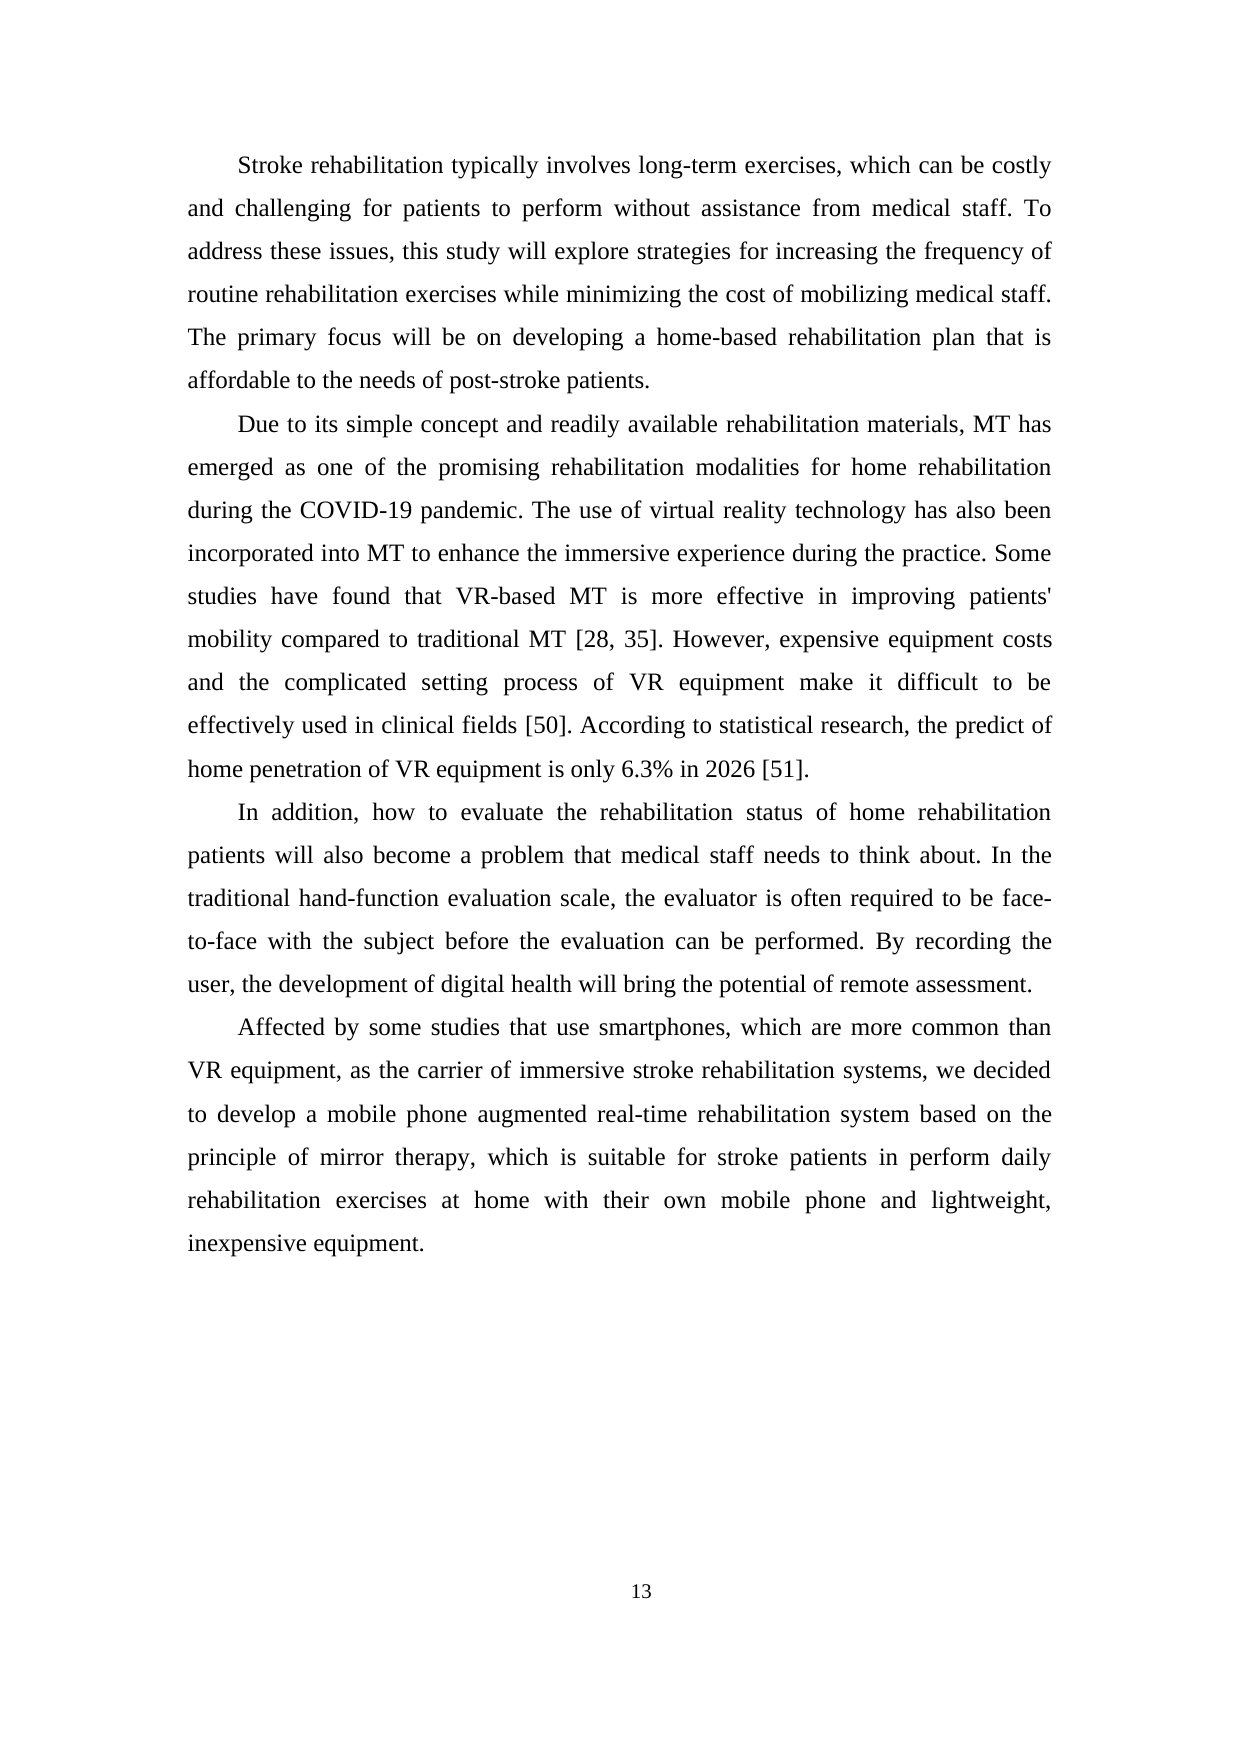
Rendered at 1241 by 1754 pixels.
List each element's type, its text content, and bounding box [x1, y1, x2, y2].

text In addition, how to evaluate the rehabilitation status of home rehabilitation patients will also become a problem that medical staff needs to think about. In the traditional hand-function evaluation scale, the evaluator is often required to be face-to-face with the subject before the evaluation can be performed. By recording the user, the development of digital health will bring the potential of remote assessment. [187, 797, 1053, 998]
text Stroke rehabilitation typically involves long-term exercises, which can be costly and challenging for patients to perform without assistance from medical staff. To address these issues, this study will explore strategies for increasing the frequency of routine rehabilitation exercises while minimizing the cost of mobilizing medical staff. The primary focus will be on developing a home-based rehabilitation plan that is affordable to the needs of post-stroke patients. [187, 150, 1053, 394]
text Due to its simple concept and readily available rehabilitation materials, MT has emerged as one of the promising rehabilitation modalities for home rehabilitation during the COVID-19 pandemic. The use of virtual reality technology has also been incorporated into MT to enhance the immersive experience during the practice. Some studies have found that VR-based MT is more effective in improving patients' mobility compared to traditional MT [28, 35]. However, expensive equipment costs and the complicated setting process of VR equipment make it difficult to be effectively used in clinical fields [50]. According to statistical research, the predict of home penetration of VR equipment is only 6.3% in 2026 [51]. [187, 409, 1053, 782]
text Affected by some studies that use smartphones, which are more common than VR equipment, as the carrier of immersive stroke rehabilitation systems, we decided to develop a mobile phone augmented real-time rehabilitation system based on the principle of mirror therapy, which is suitable for stroke patients in perform daily rehabilitation exercises at home with their own mobile phone and lightweight, inexpensive equipment. [187, 1012, 1053, 1257]
